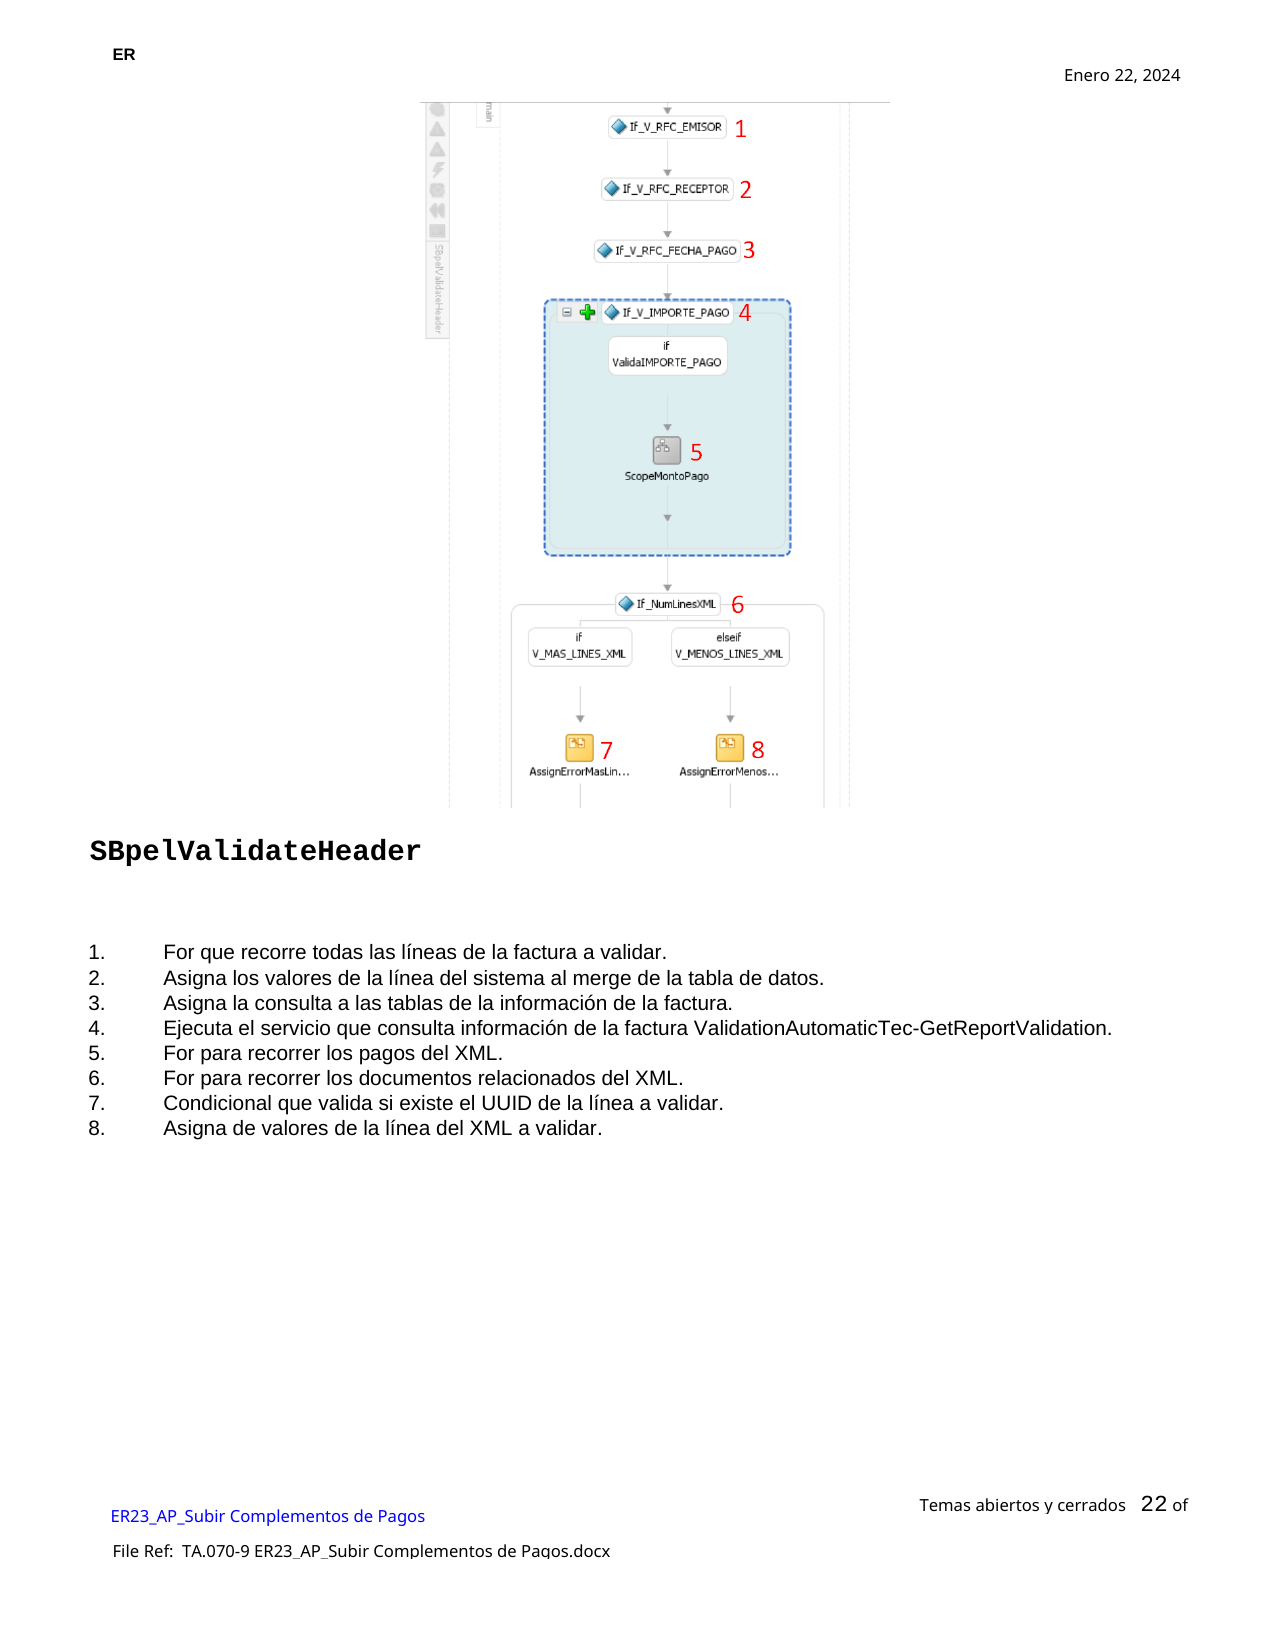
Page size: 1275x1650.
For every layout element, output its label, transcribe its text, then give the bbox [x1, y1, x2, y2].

list Asigna la consulta a las tablas de la información de la factura. [88, 990, 1221, 1014]
list Asigna los valores de la línea del sistema al merge de la tabla de datos. [88, 965, 1221, 989]
list Condicional que valida si existe el UUID de la línea a validar. [88, 1091, 1221, 1115]
list For para recorrer los documentos relacionados del XML. [88, 1066, 1221, 1090]
list Ejecuta el servicio que consulta información de la factura ValidationAutomaticTec-GetReportValidation. [88, 1016, 1221, 1039]
list For que recorre todas las líneas de la factura a validar. [88, 940, 1221, 964]
list For para recorrer los pagos del XML. [88, 1041, 1221, 1064]
picture [420, 102, 891, 808]
text SBpelValidateHeader [89, 836, 1221, 869]
list Asigna de valores de la línea del XML a validar. [88, 1116, 1221, 1140]
